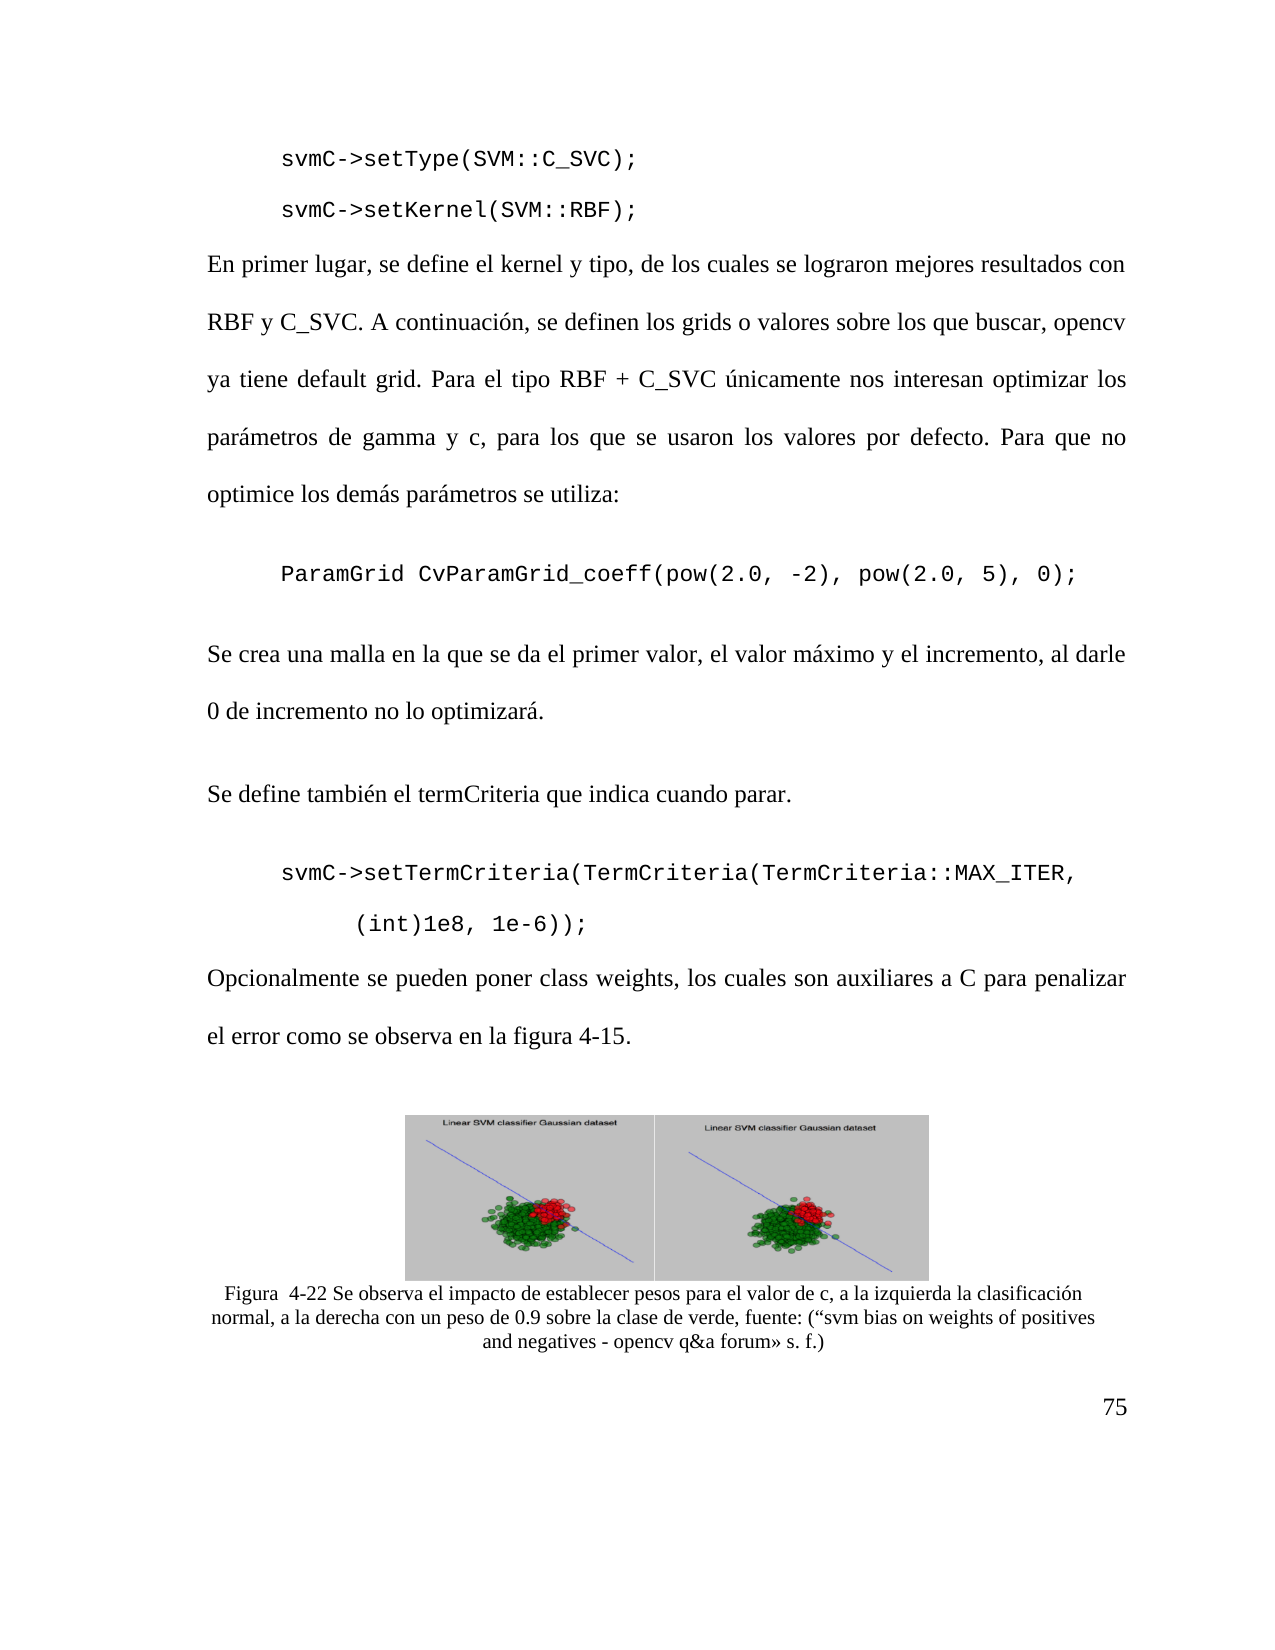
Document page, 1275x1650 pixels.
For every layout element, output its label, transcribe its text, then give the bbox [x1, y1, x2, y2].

text Se crea una malla en la que se da el primer valor, el valor máximo y el incremento, al darle 0 de incremento no lo optimizará. [207, 639, 1127, 725]
text svmC->setTermCriteria(TermCriteria(TermCriteria::MAX_ITER, [281, 861, 1127, 887]
text Opcionalmente se pueden poner class weights, los cuales son auxiliares a C para penalizar el error como se observa en la figura 4-15. [207, 963, 1127, 1050]
picture [405, 1115, 929, 1280]
text Se define también el termCriteria que indica cuando parar. [207, 779, 1127, 808]
text (int)1e8, 1e-6)); [281, 912, 1127, 938]
text ParamGrid CvParamGrid_coeff(pow(2.0, -2), pow(2.0, 5), 0); [207, 562, 1127, 588]
text svmC->setKernel(SVM::RBF); [281, 199, 1127, 224]
text svmC->setType(SVM::C_SVC); [281, 148, 1127, 174]
text En primer lugar, se define el kernel y tipo, de los cuales se lograron mejores resultados con RBF y C_SVC. A continuación, se definen los grids o valores sobre los que buscar, opencv ya tiene default grid. Para el tipo RBF + C_SVC únicamente nos interesan optimizar los parámetros de gamma y c, para los que se usaron los valores por defecto. Para que no optimice los demás parámetros se utiliza: [207, 249, 1127, 508]
